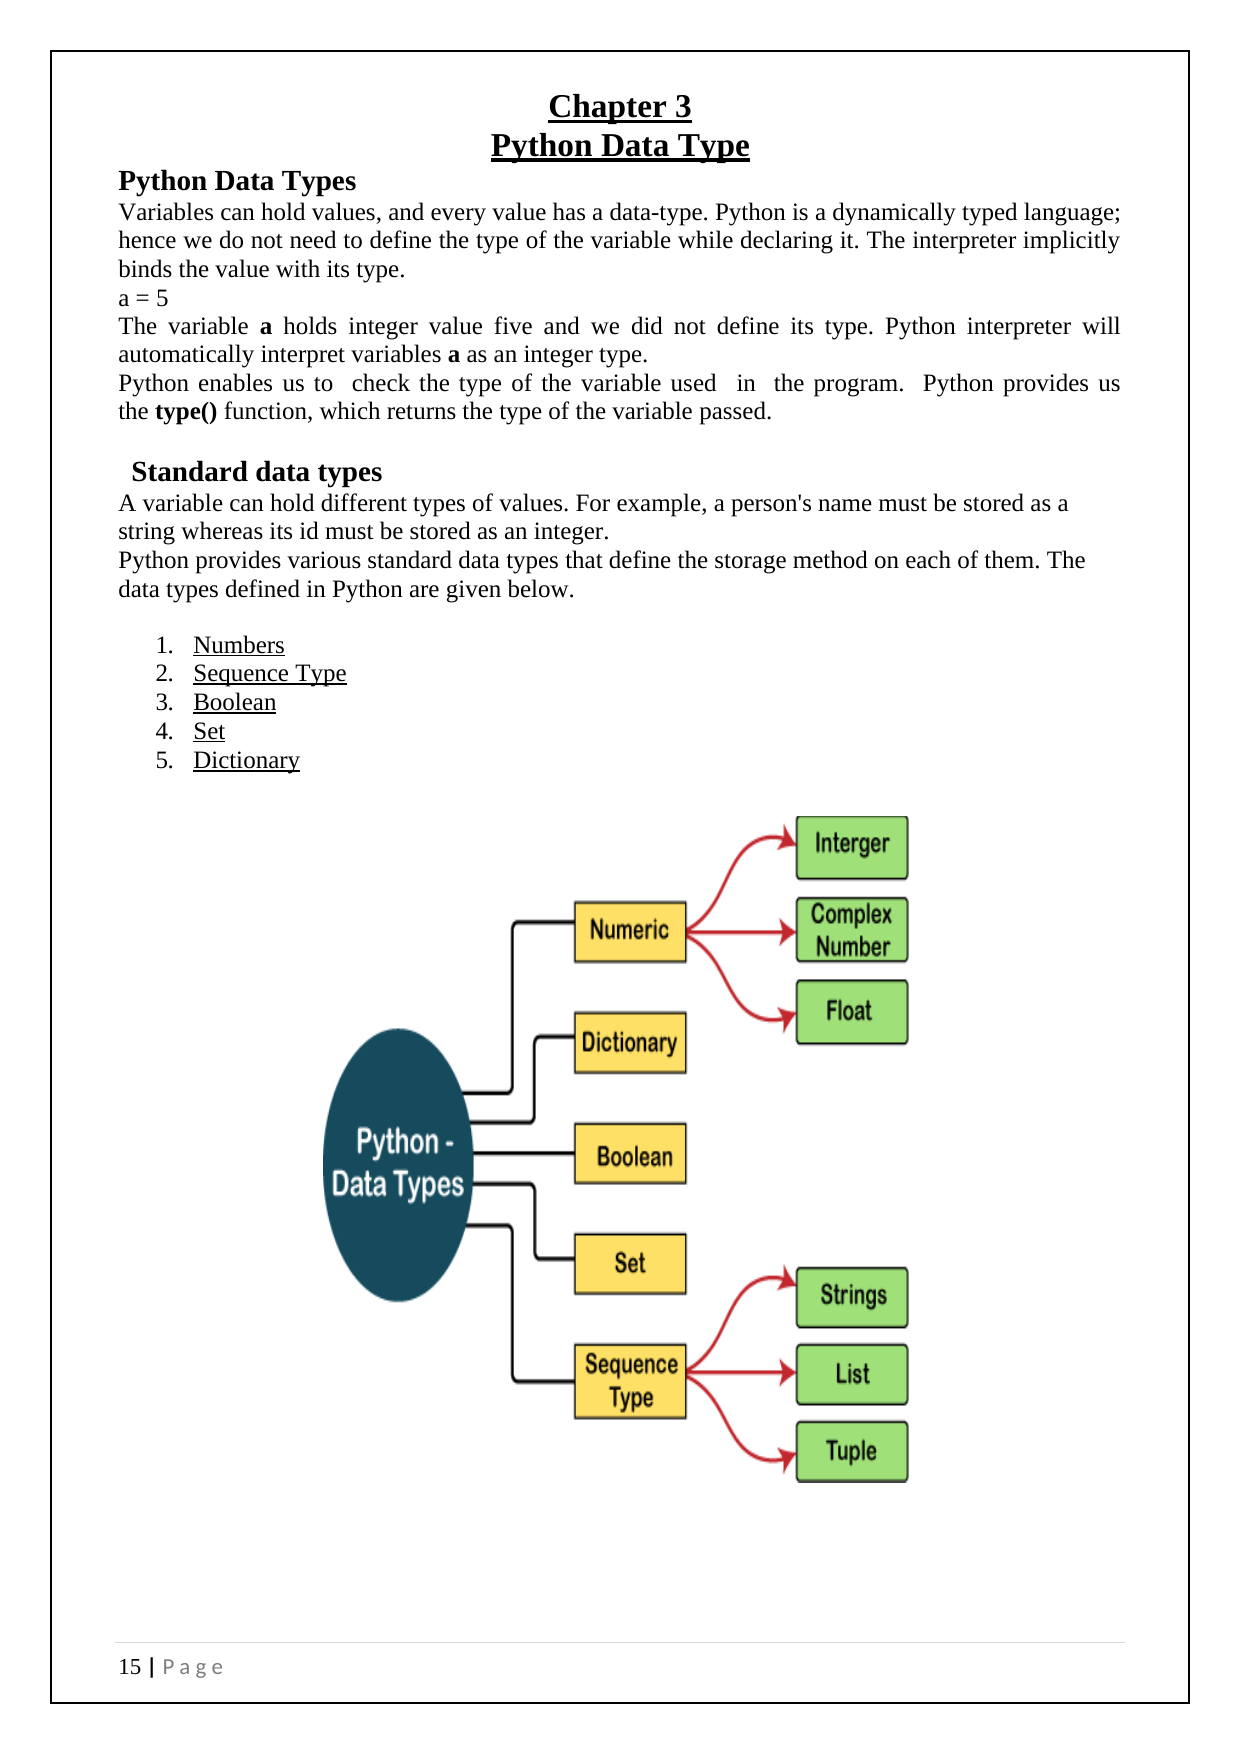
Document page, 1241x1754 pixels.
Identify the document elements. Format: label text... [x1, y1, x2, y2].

list Boolean [155, 688, 1173, 716]
text Chapter 3 Python Data Type [491, 86, 752, 163]
text Python enables us to check the type of the variable used in the program. Python provides us the type() function, which returns the type of the variable passed. [118, 368, 1121, 425]
list Numbers [155, 630, 1173, 659]
text Python provides various standard data types that define the storage method on each of them. The data types defined in Python are given below. [118, 545, 1122, 603]
text The variable a holds integer value five and we did not define its type. Python interpreter will automatically interpret variables a as an integer type. [118, 312, 1122, 368]
list Dictionary [155, 745, 1173, 774]
text A variable can hold different types of values. For example, a person's name must be stored as a string whereas its id must be stored as an integer. [118, 488, 1079, 545]
text Variables can hold values, and every value has a data-type. Python is a dynamically typed language; hence we do not need to define the type of the variable while declaring it. The interpreter implicitly binds the value with its type. [118, 197, 1122, 283]
picture [323, 816, 910, 1483]
text a = 5 [118, 283, 1173, 312]
subtitle Python Data Types [118, 163, 360, 197]
subtitle Standard data types [94, 454, 1173, 488]
list Sequence Type [155, 659, 1173, 687]
list Set [155, 716, 1173, 745]
